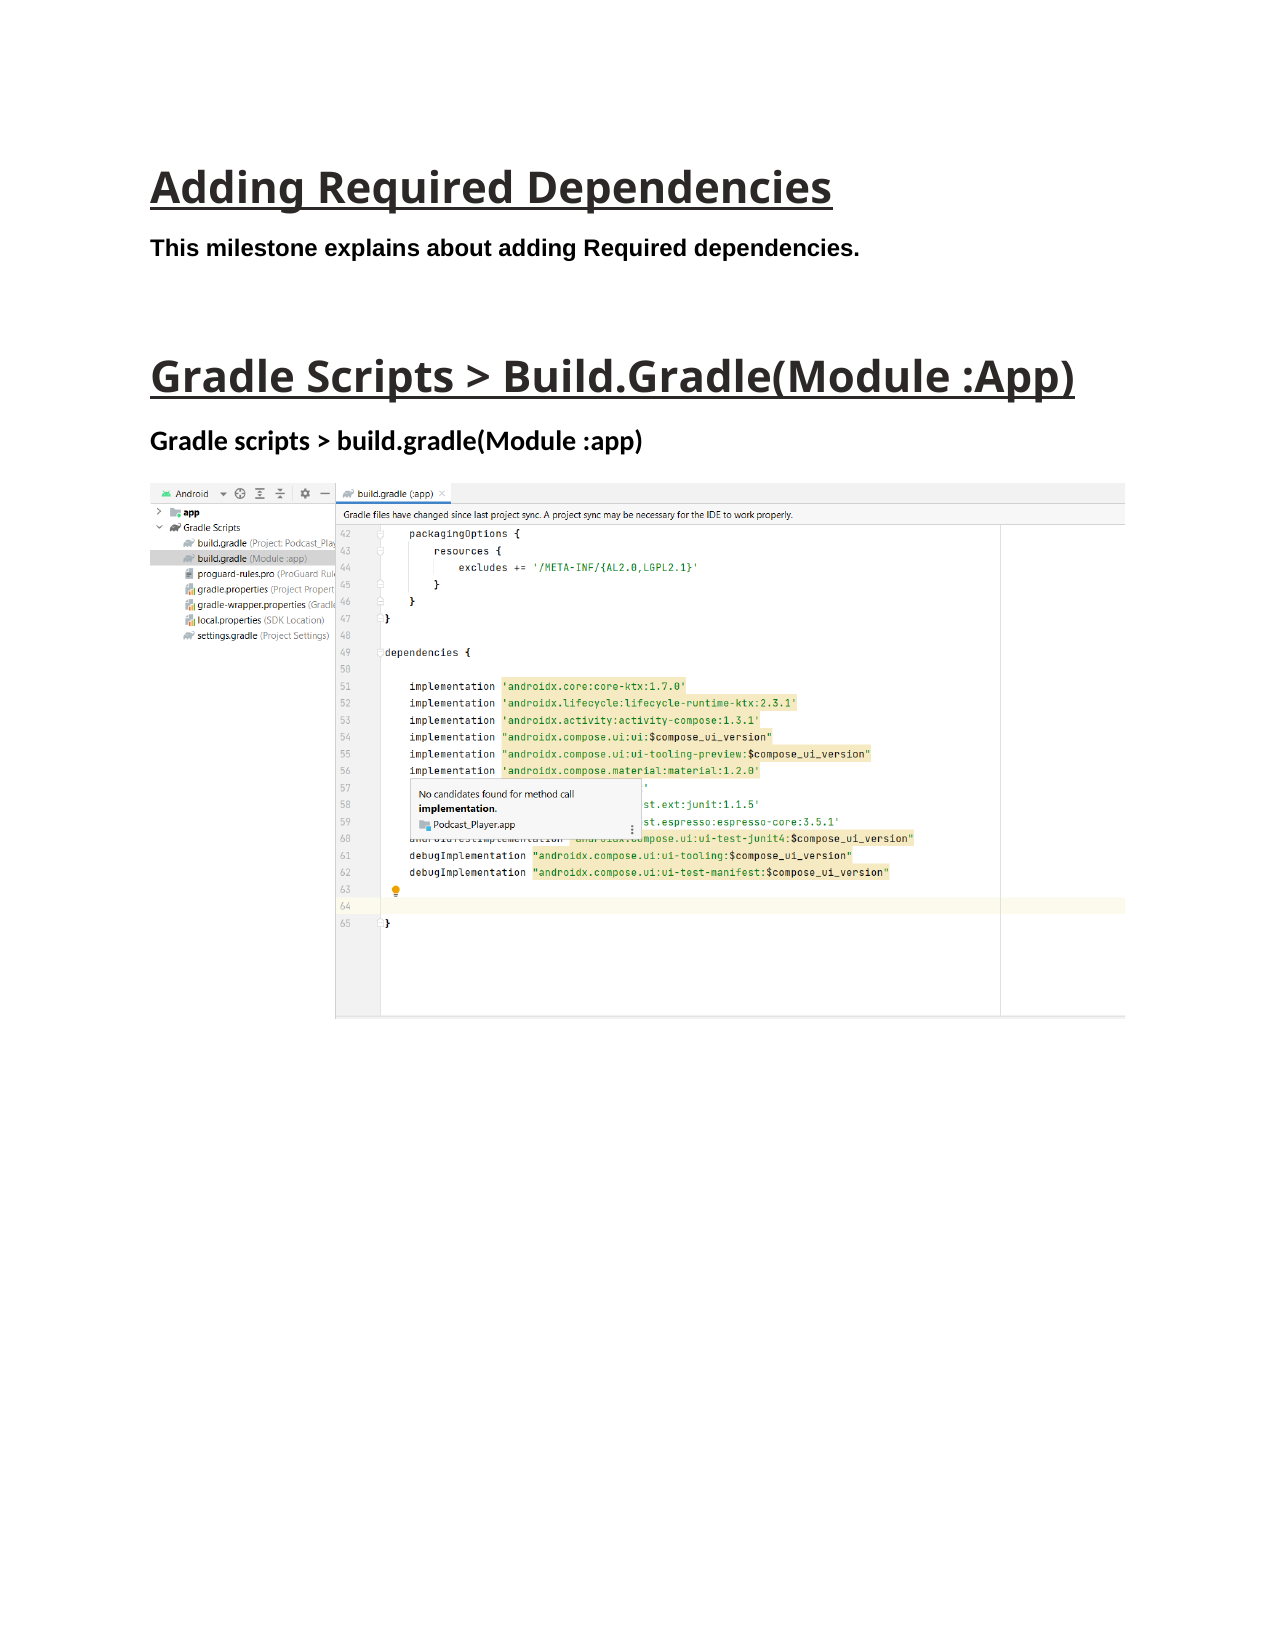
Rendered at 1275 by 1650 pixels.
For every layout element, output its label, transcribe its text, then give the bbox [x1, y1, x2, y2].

subtitle Adding Required Dependencies [150, 150, 1125, 216]
picture [150, 483, 1125, 1019]
text This milestone explains about adding Required dependencies. [150, 234, 1125, 261]
text Gradle scripts > build.gradle(Module :app) [150, 423, 1125, 457]
subtitle Gradle Scripts > Build.Gradle(Module :App) [150, 346, 1125, 405]
